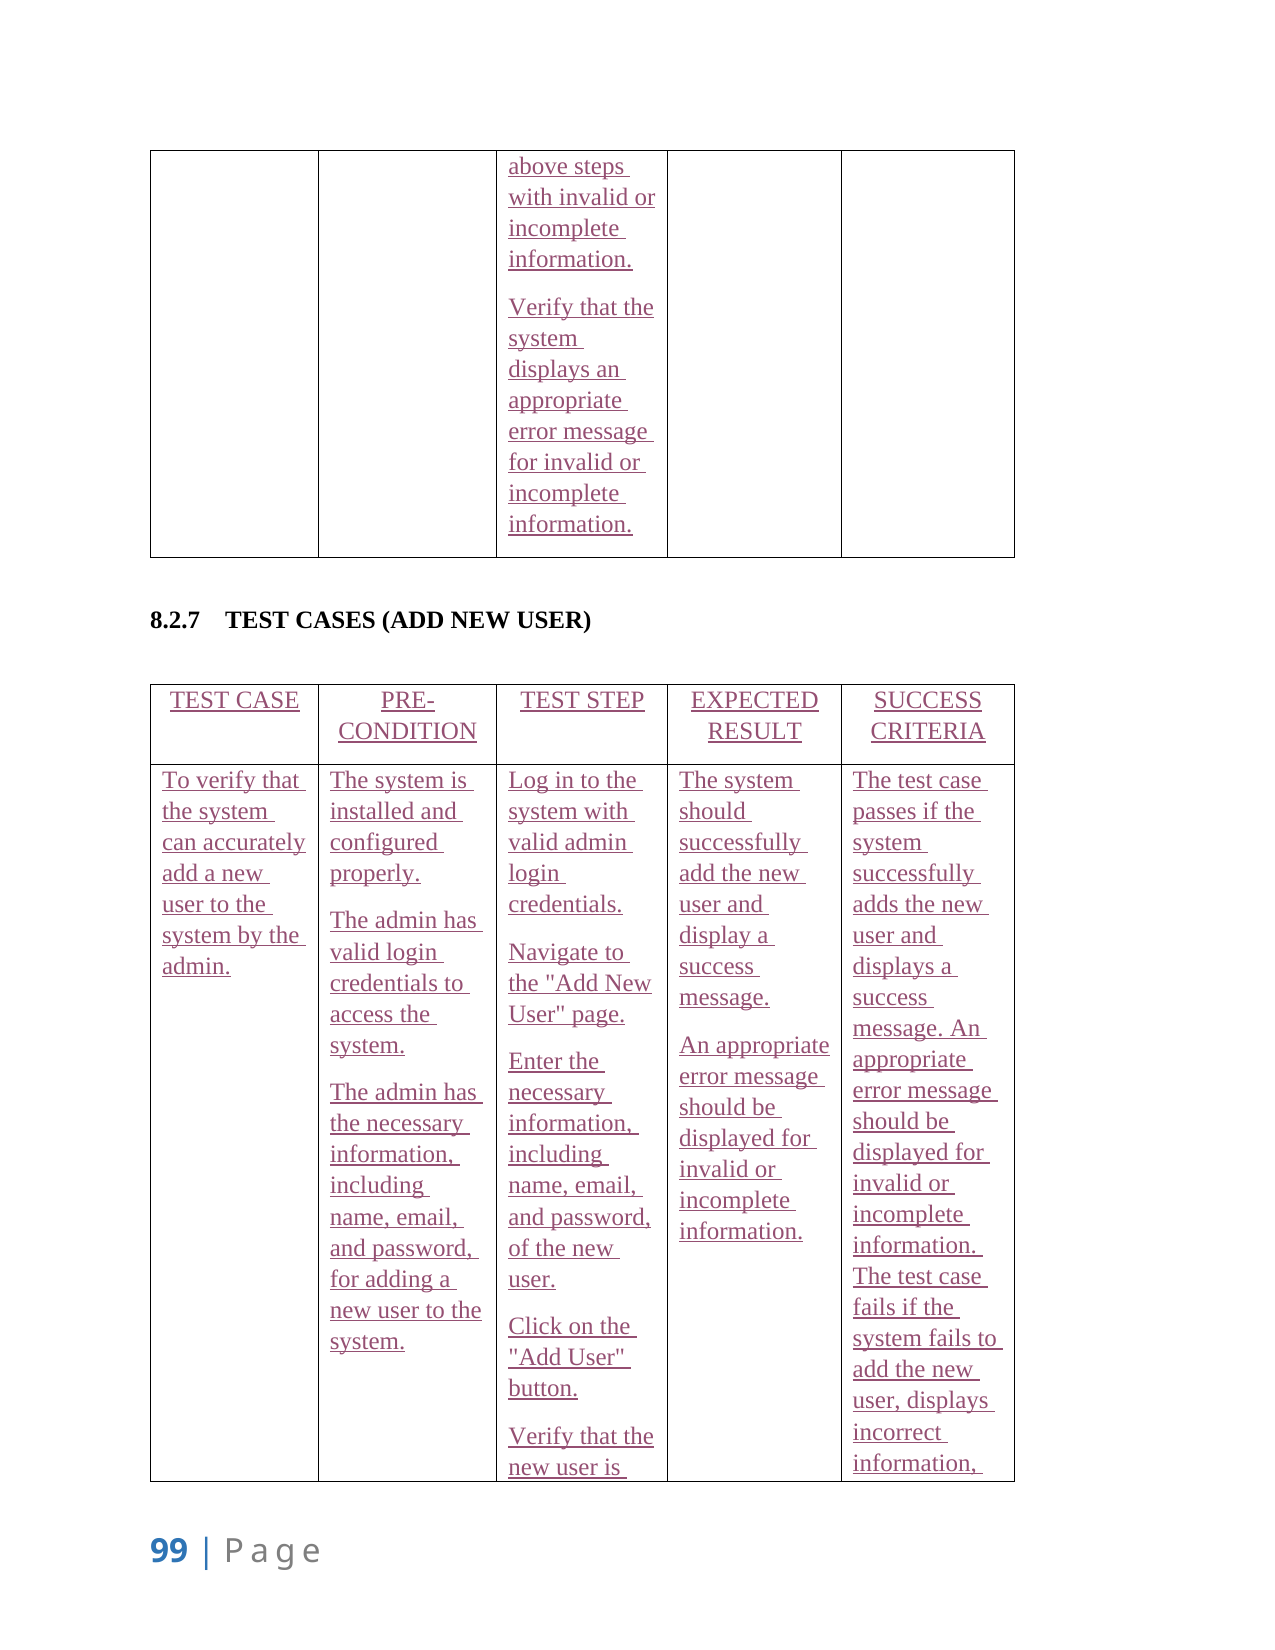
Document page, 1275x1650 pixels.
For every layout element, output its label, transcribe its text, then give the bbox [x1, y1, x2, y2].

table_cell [668, 151, 841, 557]
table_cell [151, 151, 318, 557]
subtitle 8.2.7 TEST CASES (ADD NEW USER) [150, 605, 1125, 634]
table_header TEST STEP [497, 685, 667, 764]
table_header PRE-CONDITION [319, 685, 496, 764]
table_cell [319, 765, 496, 1481]
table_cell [497, 151, 667, 557]
table_header SUCCESS CRITERIA [842, 685, 1014, 764]
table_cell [497, 765, 667, 1481]
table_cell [842, 151, 1014, 557]
table_header TEST CASE [151, 685, 318, 764]
table_header EXPECTED RESULT [668, 685, 841, 764]
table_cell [842, 765, 1014, 1481]
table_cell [668, 765, 841, 1481]
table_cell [319, 151, 496, 557]
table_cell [151, 765, 318, 1481]
